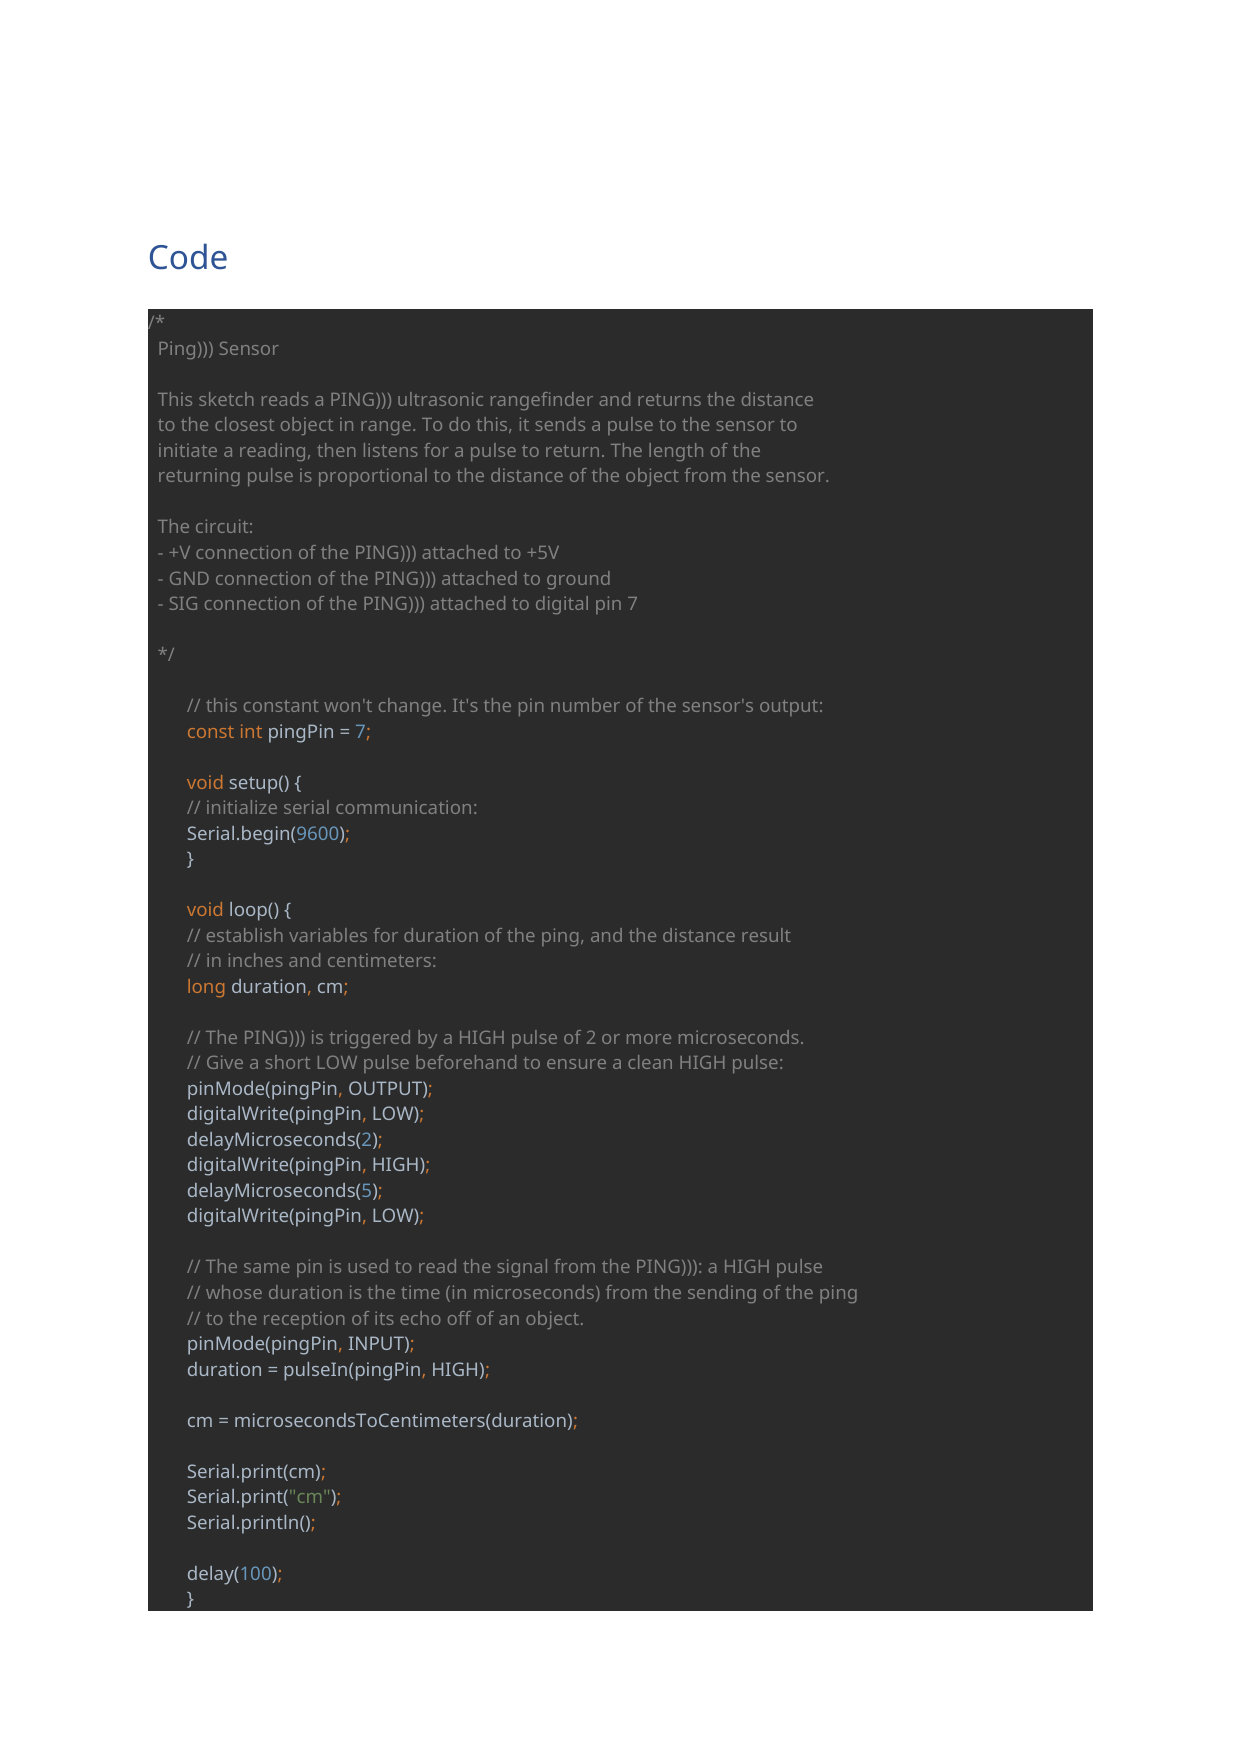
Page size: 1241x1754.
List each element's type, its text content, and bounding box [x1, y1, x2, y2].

subtitle Code [148, 234, 1093, 279]
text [148, 309, 1093, 1611]
